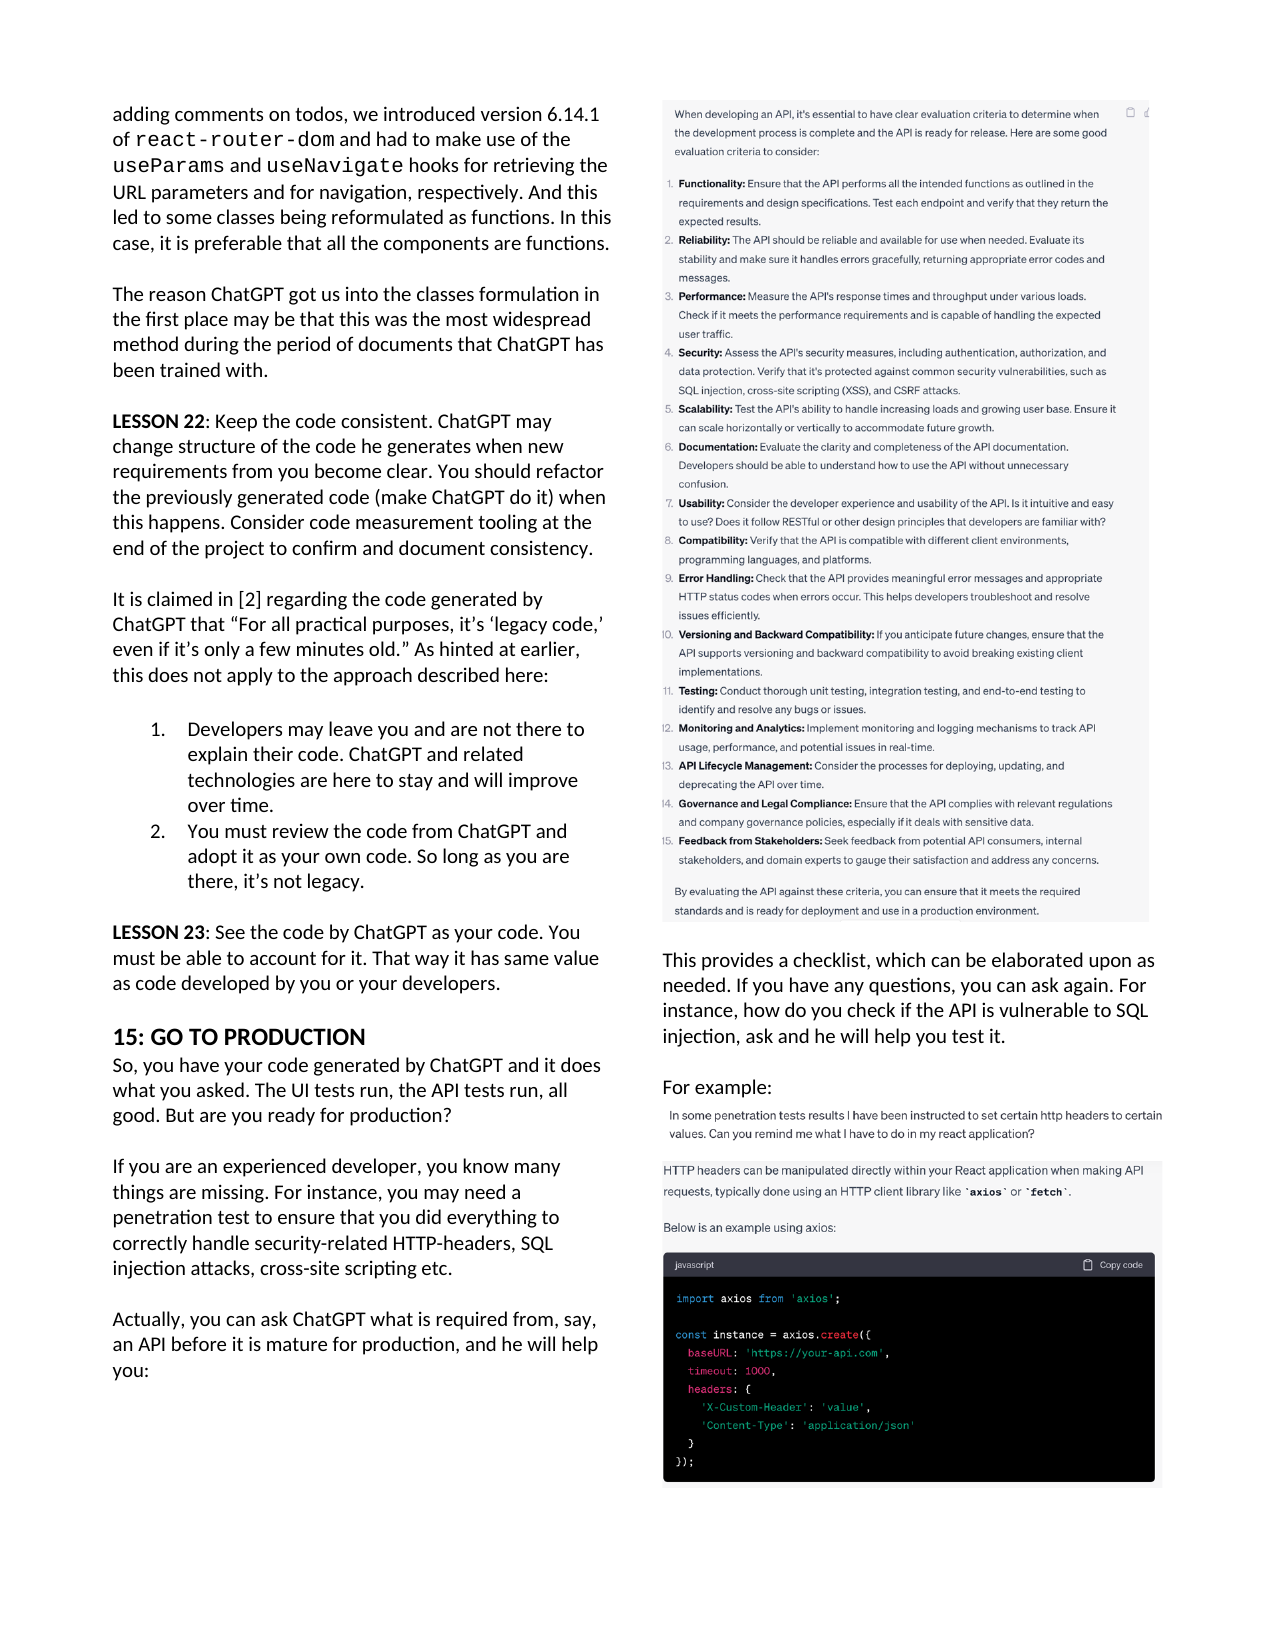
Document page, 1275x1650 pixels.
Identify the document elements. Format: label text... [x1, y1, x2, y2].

text 15: GO TO PRODUCTION [112, 1021, 613, 1052]
text It is claimed in [2] regarding the code generated by ChatGPT that “For all practical purposes, it’s ‘legacy code,’ even if it’s only a few minutes old.” As hinted at earlier, this does not apply to the approach described here: [112, 586, 613, 716]
list Developers may leave you and are not there to explain their code. ChatGPT and related technologies are here to stay and will improve over time. [150, 716, 613, 818]
text This provides a checklist, which can be elaborated upon as needed. If you have any questions, you can ask again. For instance, how do you check if the API is vulnerable to SQL injection, ask and he will help you test it. [662, 947, 1162, 1048]
text LESSON 22: Keep the code consistent. ChatGPT may change structure of the code he generates when new requirements from you become clear. You should refactor the previously generated code (make ChatGPT do it) when this happens. Consider code measurement tooling at the end of the project to confirm and document consistency. [112, 408, 613, 560]
text Actually, you can ask ChatGPT what is required from, say, an API before it is mature for production, and he will help you: [112, 1306, 613, 1411]
list You must review the code from ChatGPT and adopt it as your own code. So long as you are there, it’s not legacy. [150, 818, 613, 894]
text For example: [662, 1074, 1162, 1099]
text LESSON 23: See the code by ChatGPT as your code. You must be able to account for it. That way it has same value as code developed by you or your developers. [112, 919, 613, 996]
text So, you have your code generated by ChatGPT and it does what you asked. The UI tests run, the API tests run, all good. But are you ready for production? [112, 1052, 613, 1128]
text The reason ChatGPT got us into the classes formulation in the first place may be that this was the most widespread method during the period of documents that ChatGPT has been trained with. [112, 281, 613, 382]
picture [662, 1099, 1164, 1488]
picture [662, 100, 1150, 922]
text If you are an experienced developer, you know many things are missing. For instance, you may need a penetration test to ensure that you did everything to correctly handle security-related HTTP-headers, SQL injection attacks, cross-site scripting etc. [112, 1153, 613, 1281]
